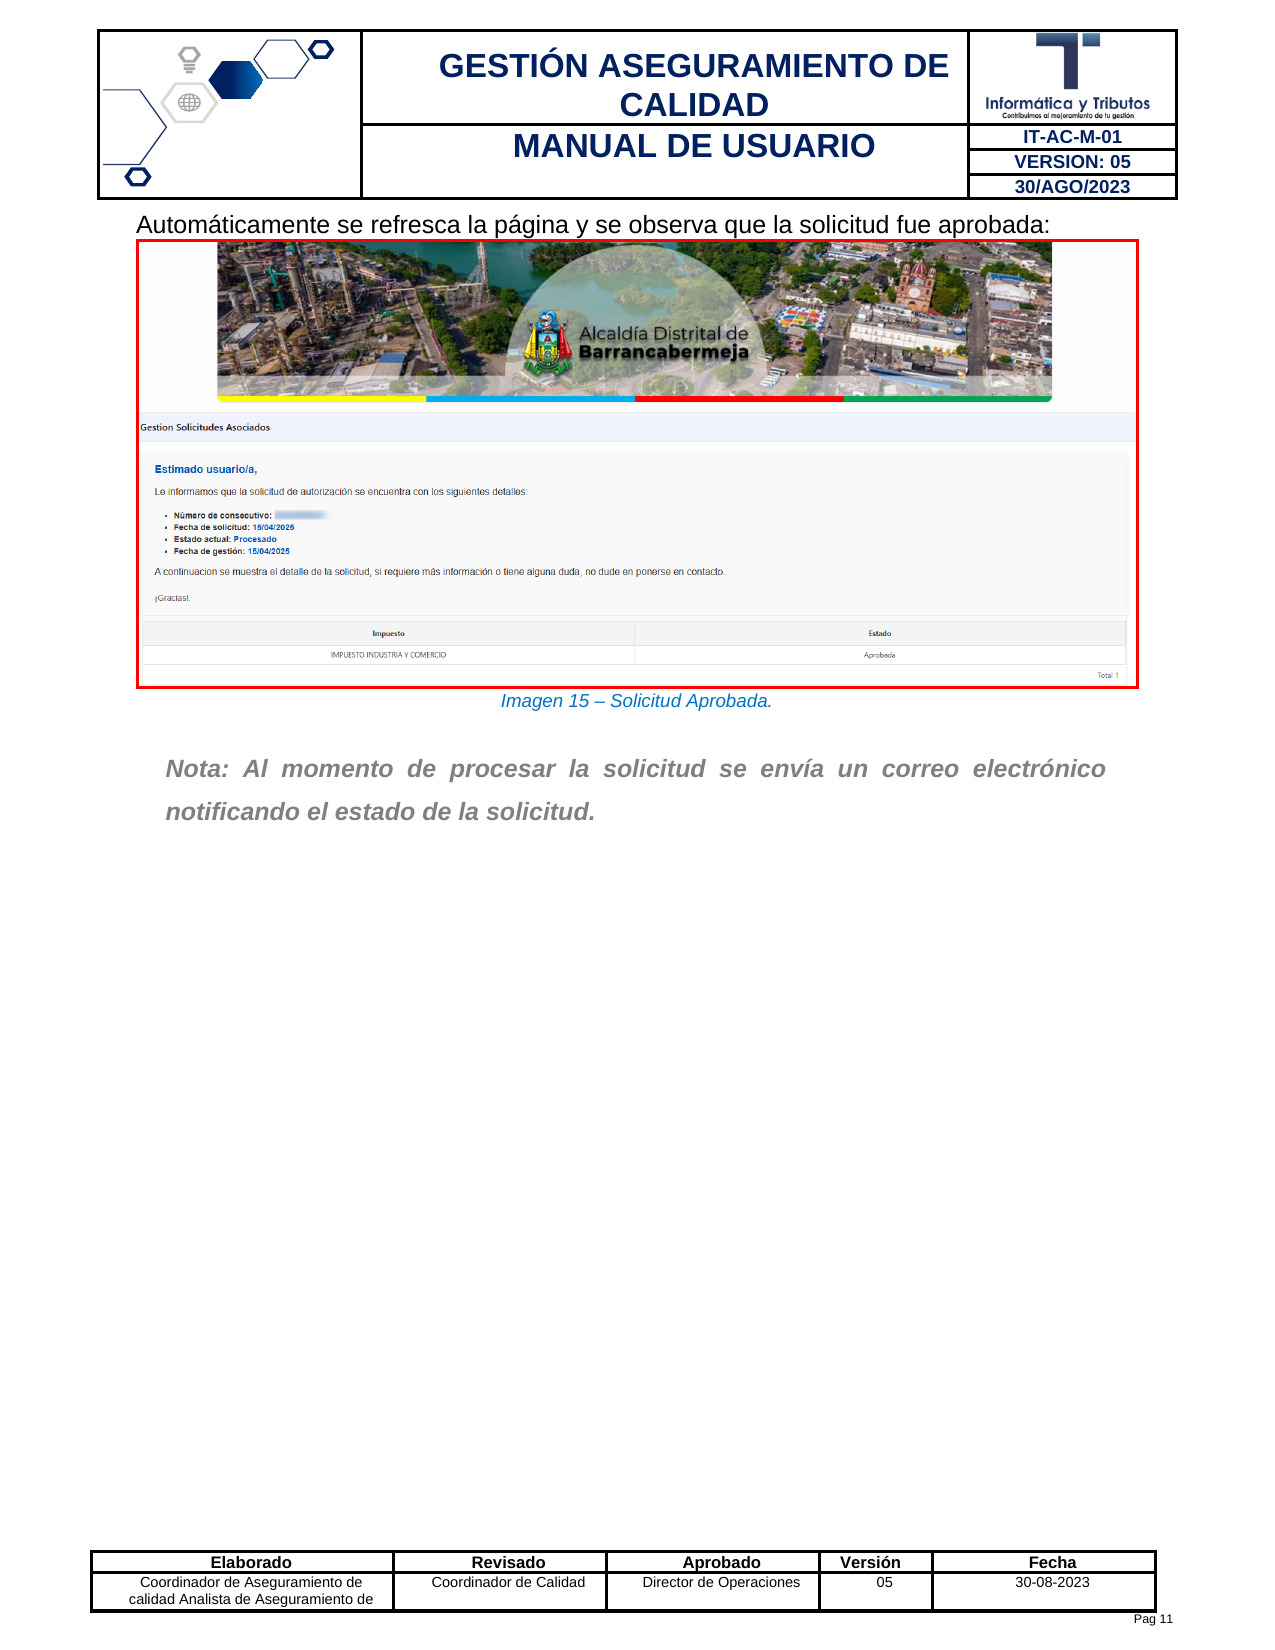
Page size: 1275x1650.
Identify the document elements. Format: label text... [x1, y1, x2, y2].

picture [985, 32, 1150, 120]
text Imagen 15 – Solicitud Aprobada. [136, 689, 1139, 711]
text Nota: Al momento de procesar la solicitud se envía un correo electrónico notificando el estado de la solicitud. [165, 754, 1110, 826]
text Automáticamente se refresca la página y se observa que la solicitud fue aprobada: [136, 210, 1139, 239]
picture [139, 242, 1136, 686]
